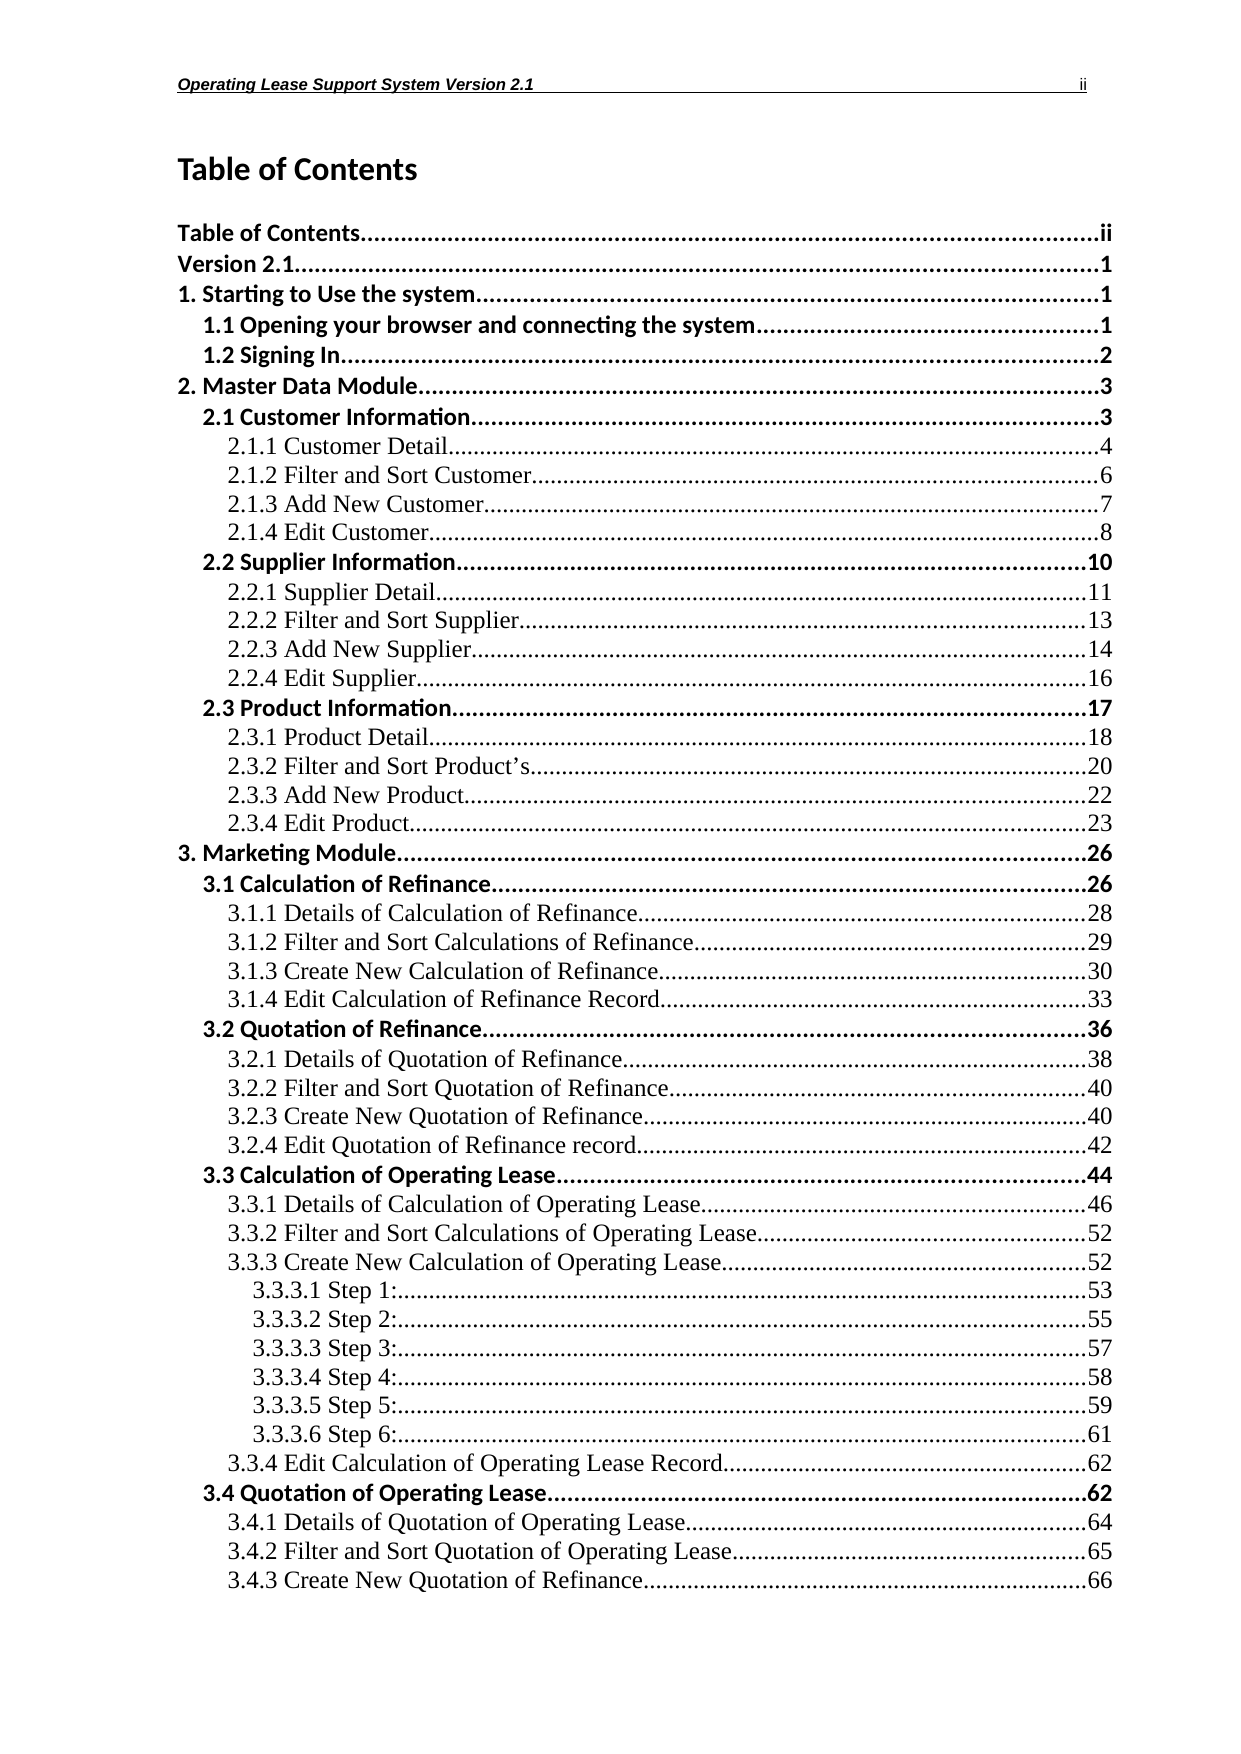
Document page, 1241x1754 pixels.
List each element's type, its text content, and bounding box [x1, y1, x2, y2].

text 2.3.4 Edit Product 23 [227, 808, 1092, 837]
text 2.1.3 Add New Customer 7 [227, 489, 1092, 517]
text 2.2 Supplier Information 10 [202, 546, 1092, 577]
text 2.2.2 Filter and Sort Supplier 13 [227, 606, 1092, 634]
subtitle Table of Contents [177, 148, 1092, 188]
text 3.4 Quotation of Operating Lease 62 [202, 1477, 1092, 1507]
text 3.3.3.3 Step 3: 57 [252, 1333, 1092, 1362]
text 2.2.1 Supplier Detail 11 [227, 577, 1092, 606]
text 3.4.2 Filter and Sort Quotation of Operating Lease 65 [227, 1536, 1092, 1565]
text 3.2.3 Create New Quotation of Refinance 40 [227, 1101, 1092, 1130]
text 3.3.3 Create New Calculation of Operating Lease 52 [227, 1247, 1092, 1276]
text 3.1.4 Edit Calculation of Refinance Record 33 [227, 984, 1092, 1013]
text 3.2.2 Filter and Sort Quotation of Refinance 40 [227, 1073, 1092, 1101]
text 2.1 Customer Information 3 [202, 401, 1092, 431]
text 1.1 Opening your browser and connecting the system 1 [202, 309, 1092, 340]
text 2.3 Product Information 17 [202, 692, 1092, 722]
text 3.1 Calculation of Refinance 26 [202, 868, 1092, 898]
text 3.1.1 Details of Calculation of Refinance 28 [227, 898, 1092, 927]
text 2.2.3 Add New Supplier 14 [227, 634, 1092, 663]
text 3.1.2 Filter and Sort Calculations of Refinance 29 [227, 927, 1092, 956]
text 3.2 Quotation of Refinance 36 [202, 1013, 1092, 1044]
text 3.3 Calculation of Operating Lease 44 [202, 1159, 1092, 1189]
text Table of Contents ii [177, 218, 1092, 248]
text 2.2.4 Edit Supplier 16 [227, 663, 1092, 692]
text 3.3.3.2 Step 2: 55 [252, 1304, 1092, 1333]
text 3.3.3.1 Step 1: 53 [252, 1276, 1092, 1304]
text 3.3.4 Edit Calculation of Operating Lease Record 62 [227, 1448, 1092, 1477]
text 2.1.2 Filter and Sort Customer 6 [227, 460, 1092, 489]
text 3.4.3 Create New Quotation of Refinance 66 [227, 1565, 1092, 1594]
text 3.2.4 Edit Quotation of Refinance record 42 [227, 1130, 1092, 1159]
text 1.2 Signing In 2 [202, 340, 1092, 370]
text 2.3.3 Add New Product 22 [227, 780, 1092, 808]
text 2. Master Data Module 3 [177, 370, 1092, 401]
text 2.1.1 Customer Detail 4 [227, 431, 1092, 460]
text 3. Marketing Module 26 [177, 837, 1092, 868]
text 3.3.1 Details of Calculation of Operating Lease 46 [227, 1189, 1092, 1218]
text 3.3.3.6 Step 6: 61 [252, 1419, 1092, 1448]
text Version 2.1 1 [177, 248, 1092, 279]
text 2.3.1 Product Detail 18 [227, 722, 1092, 751]
text 3.3.3.4 Step 4: 58 [252, 1362, 1092, 1391]
text 3.1.3 Create New Calculation of Refinance 30 [227, 956, 1092, 984]
text 2.3.2 Filter and Sort Product’s 20 [227, 751, 1092, 780]
text 3.3.3.5 Step 5: 59 [252, 1391, 1092, 1419]
text 3.4.1 Details of Quotation of Operating Lease 64 [227, 1507, 1092, 1536]
text 3.3.2 Filter and Sort Calculations of Operating Lease 52 [227, 1218, 1092, 1247]
text 3.2.1 Details of Quotation of Refinance 38 [227, 1044, 1092, 1073]
text 1. Starting to Use the system 1 [177, 279, 1092, 309]
text 2.1.4 Edit Customer 8 [227, 517, 1092, 546]
